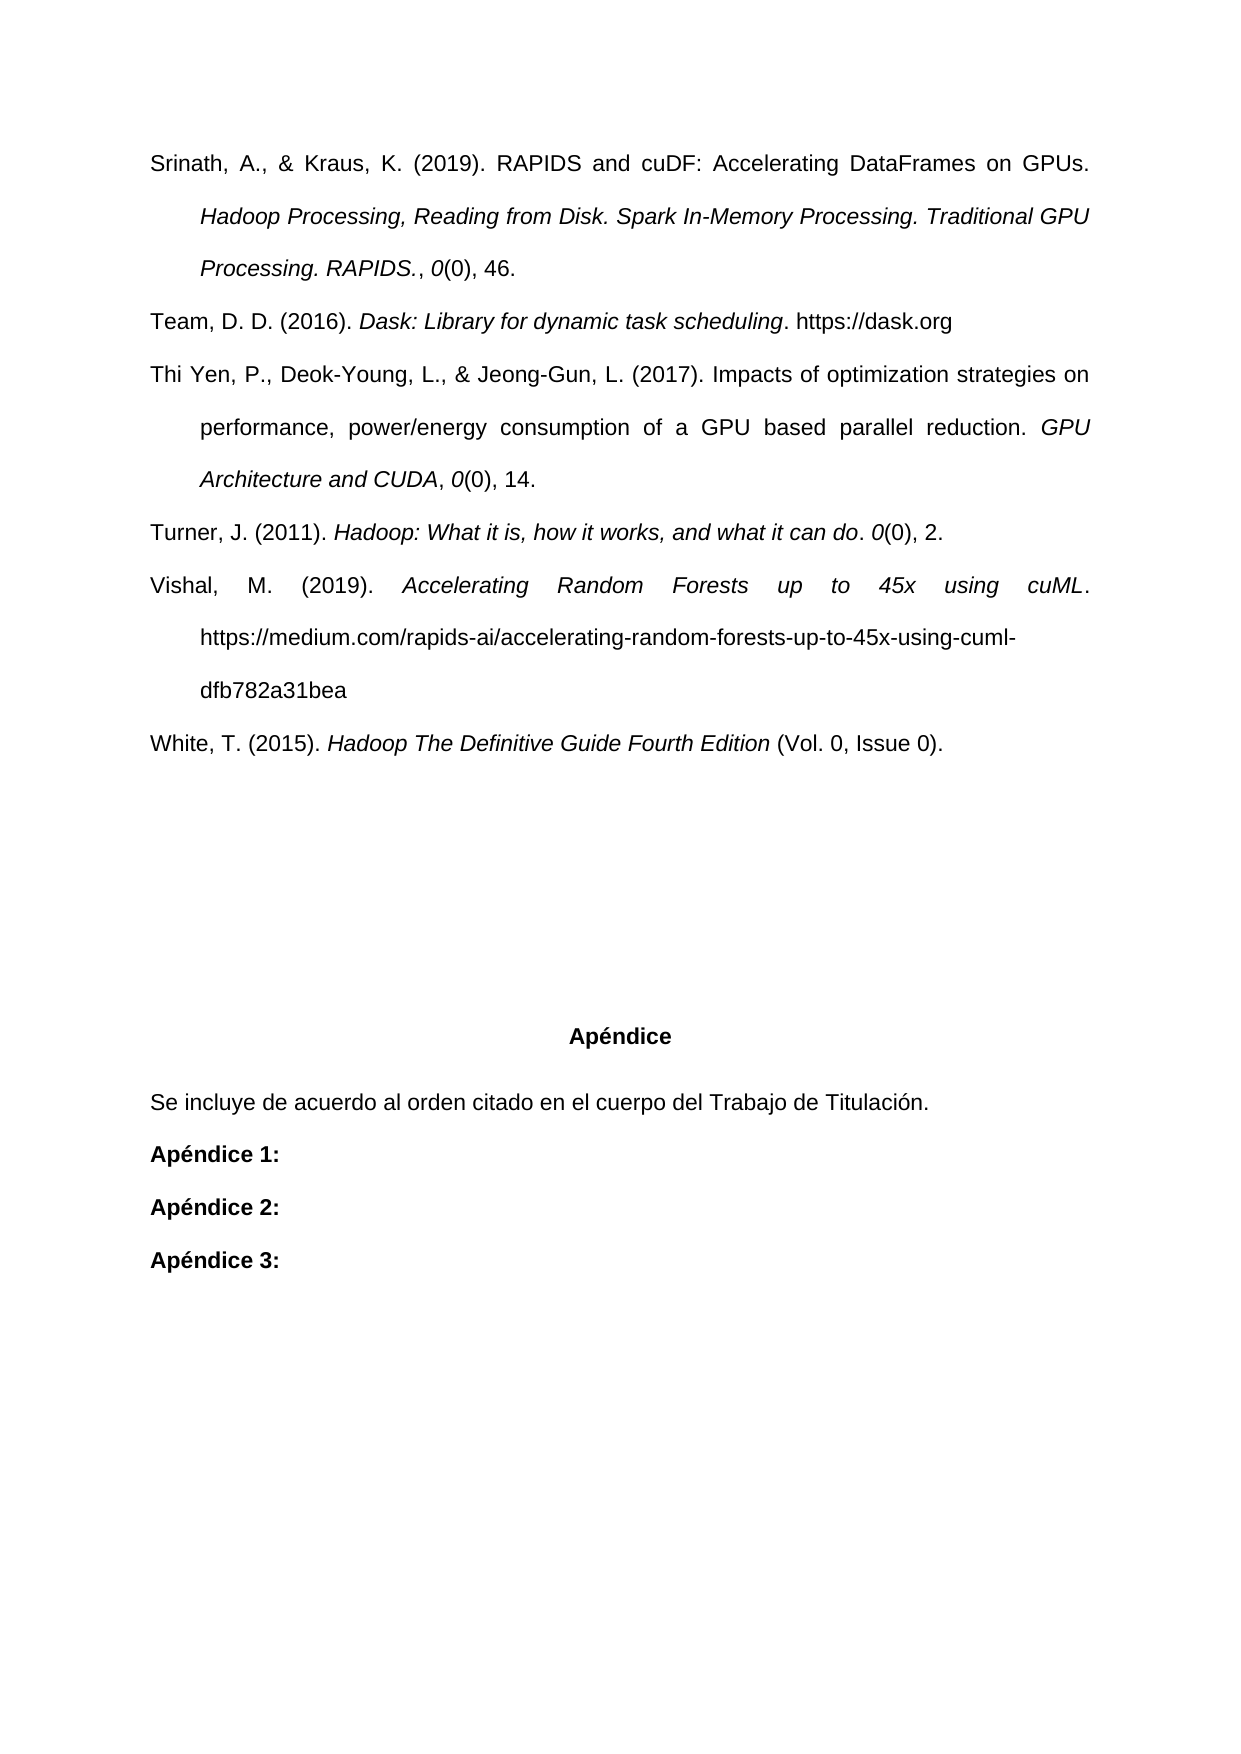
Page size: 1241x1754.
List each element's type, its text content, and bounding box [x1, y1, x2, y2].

text Vishal, M. (2019). Accelerating Random Forests up to 45x using cuML. https://medium.com/rapids-ai/accelerating-random-forests-up-to-45x-using-cuml-dfb782a31bea [150, 572, 1090, 703]
text Srinath, A., & Kraus, K. (2019). RAPIDS and cuDF: Accelerating DataFrames on GPUs. Hadoop Processing, Reading from Disk. Spark In-Memory Processing. Traditional GPU Processing. RAPIDS., 0(0), 46. [150, 150, 1090, 282]
text Se incluye de acuerdo al orden citado en el cuerpo del Trabajo de Titulación. [150, 1088, 1090, 1115]
text Apéndice 2: [150, 1194, 1090, 1220]
text Team, D. D. (2016). Dask: Library for dynamic task scheduling. https://dask.org [150, 308, 1090, 334]
text White, T. (2015). Hadoop The Definitive Guide Fourth Edition (Vol. 0, Issue 0). [150, 730, 1090, 756]
text Turner, J. (2011). Hadoop: What it is, how it works, and what it can do. 0(0), 2. [150, 519, 1090, 545]
text Thi Yen, P., Deok-Young, L., & Jeong-Gun, L. (2017). Impacts of optimization strategies on performance, power/energy consumption of a GPU based parallel reduction. GPU Architecture and CUDA, 0(0), 14. [150, 361, 1090, 493]
text Apéndice 3: [150, 1247, 1090, 1273]
text Apéndice 1: [150, 1141, 1090, 1167]
subtitle Apéndice [150, 1023, 1090, 1049]
